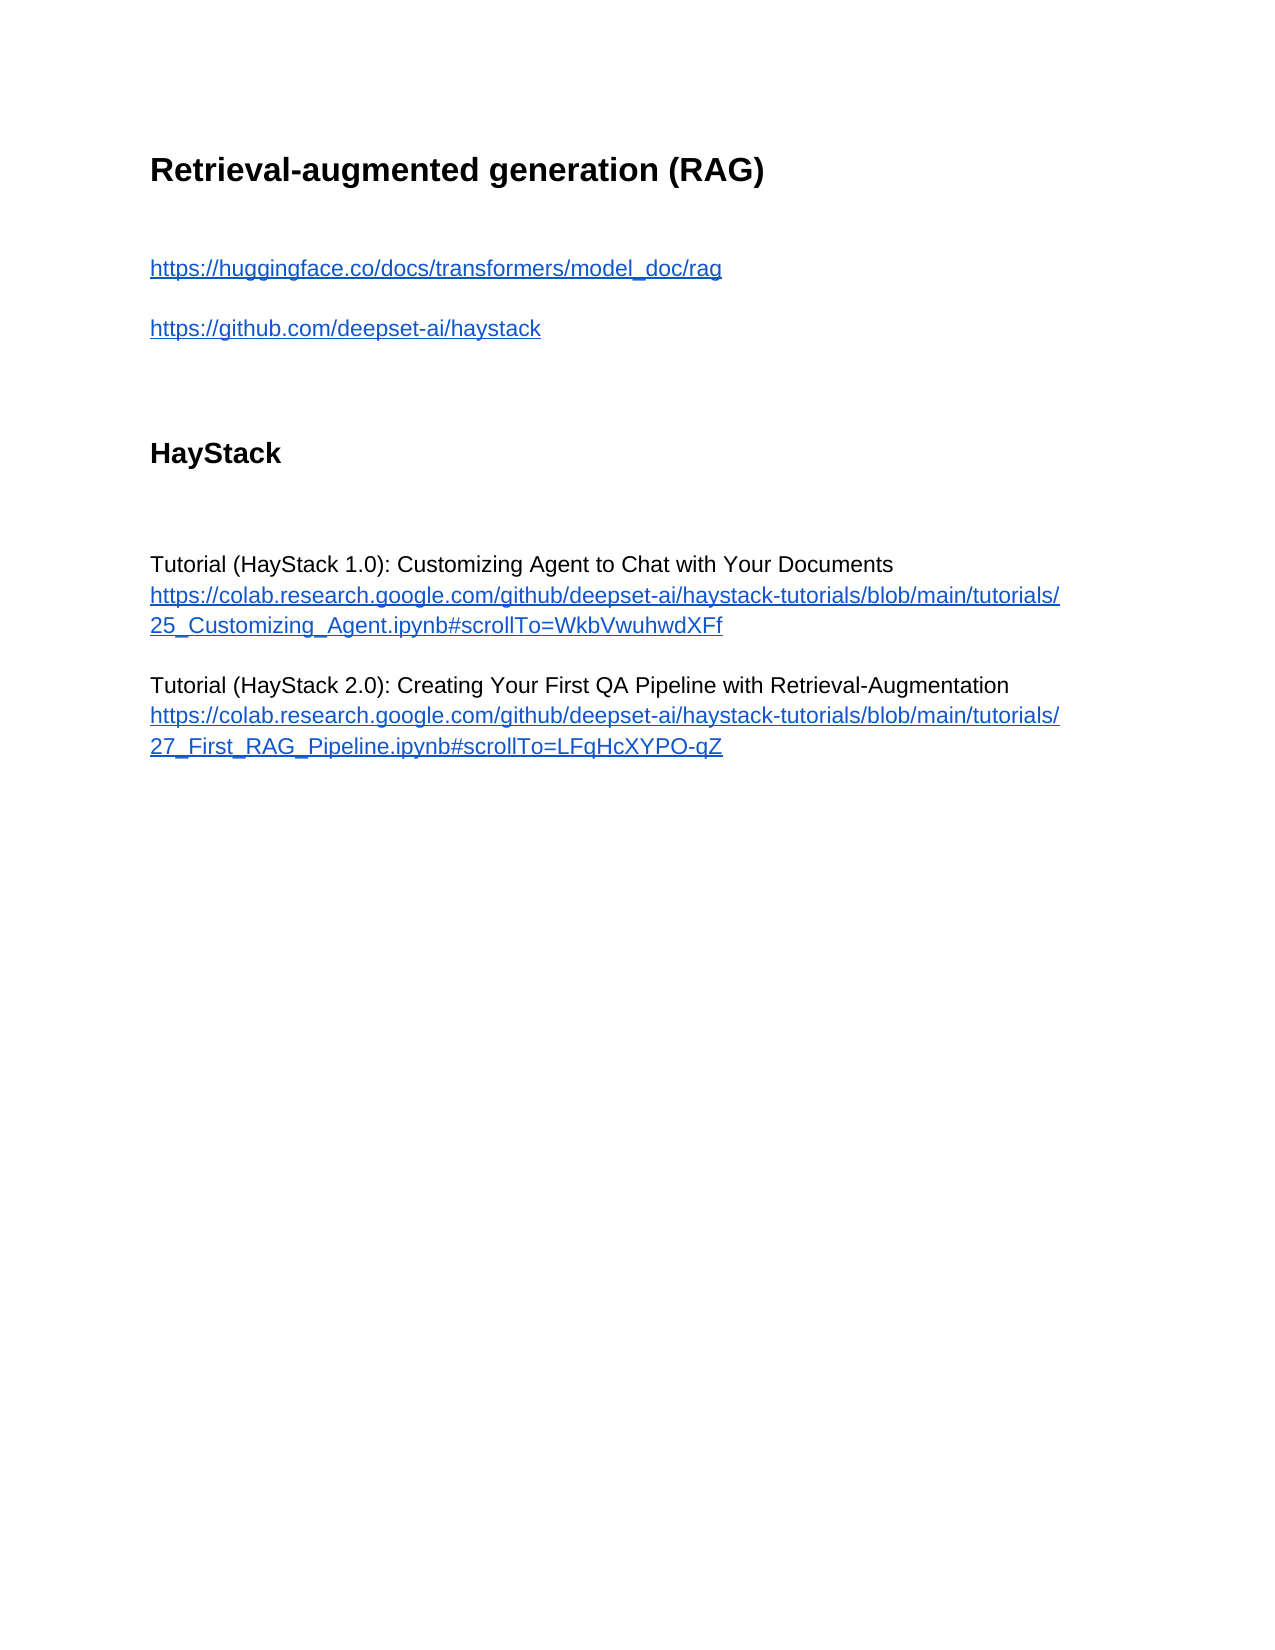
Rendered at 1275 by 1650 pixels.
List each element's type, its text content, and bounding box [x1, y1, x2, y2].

text https://github.com/deepset-ai/haystack [150, 315, 1125, 341]
text Retrieval-augmented generation (RAG) [150, 150, 1125, 188]
text Tutorial (HayStack 2.0): Creating Your First QA Pipeline with Retrieval-Augmentation [150, 672, 1125, 699]
text https://huggingface.co/docs/transformers/model_doc/rag [150, 254, 1125, 281]
text https://colab.research.google.com/github/deepset-ai/haystack-tutorials/blob/main/tutorials/25_Customizing_Agent.ipynb#scrollTo=WkbVwuhwdXFf [150, 582, 1125, 638]
text Tutorial (HayStack 1.0): Customizing Agent to Chat with Your Documents [150, 551, 1125, 578]
text HayStack [150, 436, 1125, 469]
text https://colab.research.google.com/github/deepset-ai/haystack-tutorials/blob/main/tutorials/27_First_RAG_Pipeline.ipynb#scrollTo=LFqHcXYPO-qZ [150, 702, 1125, 759]
